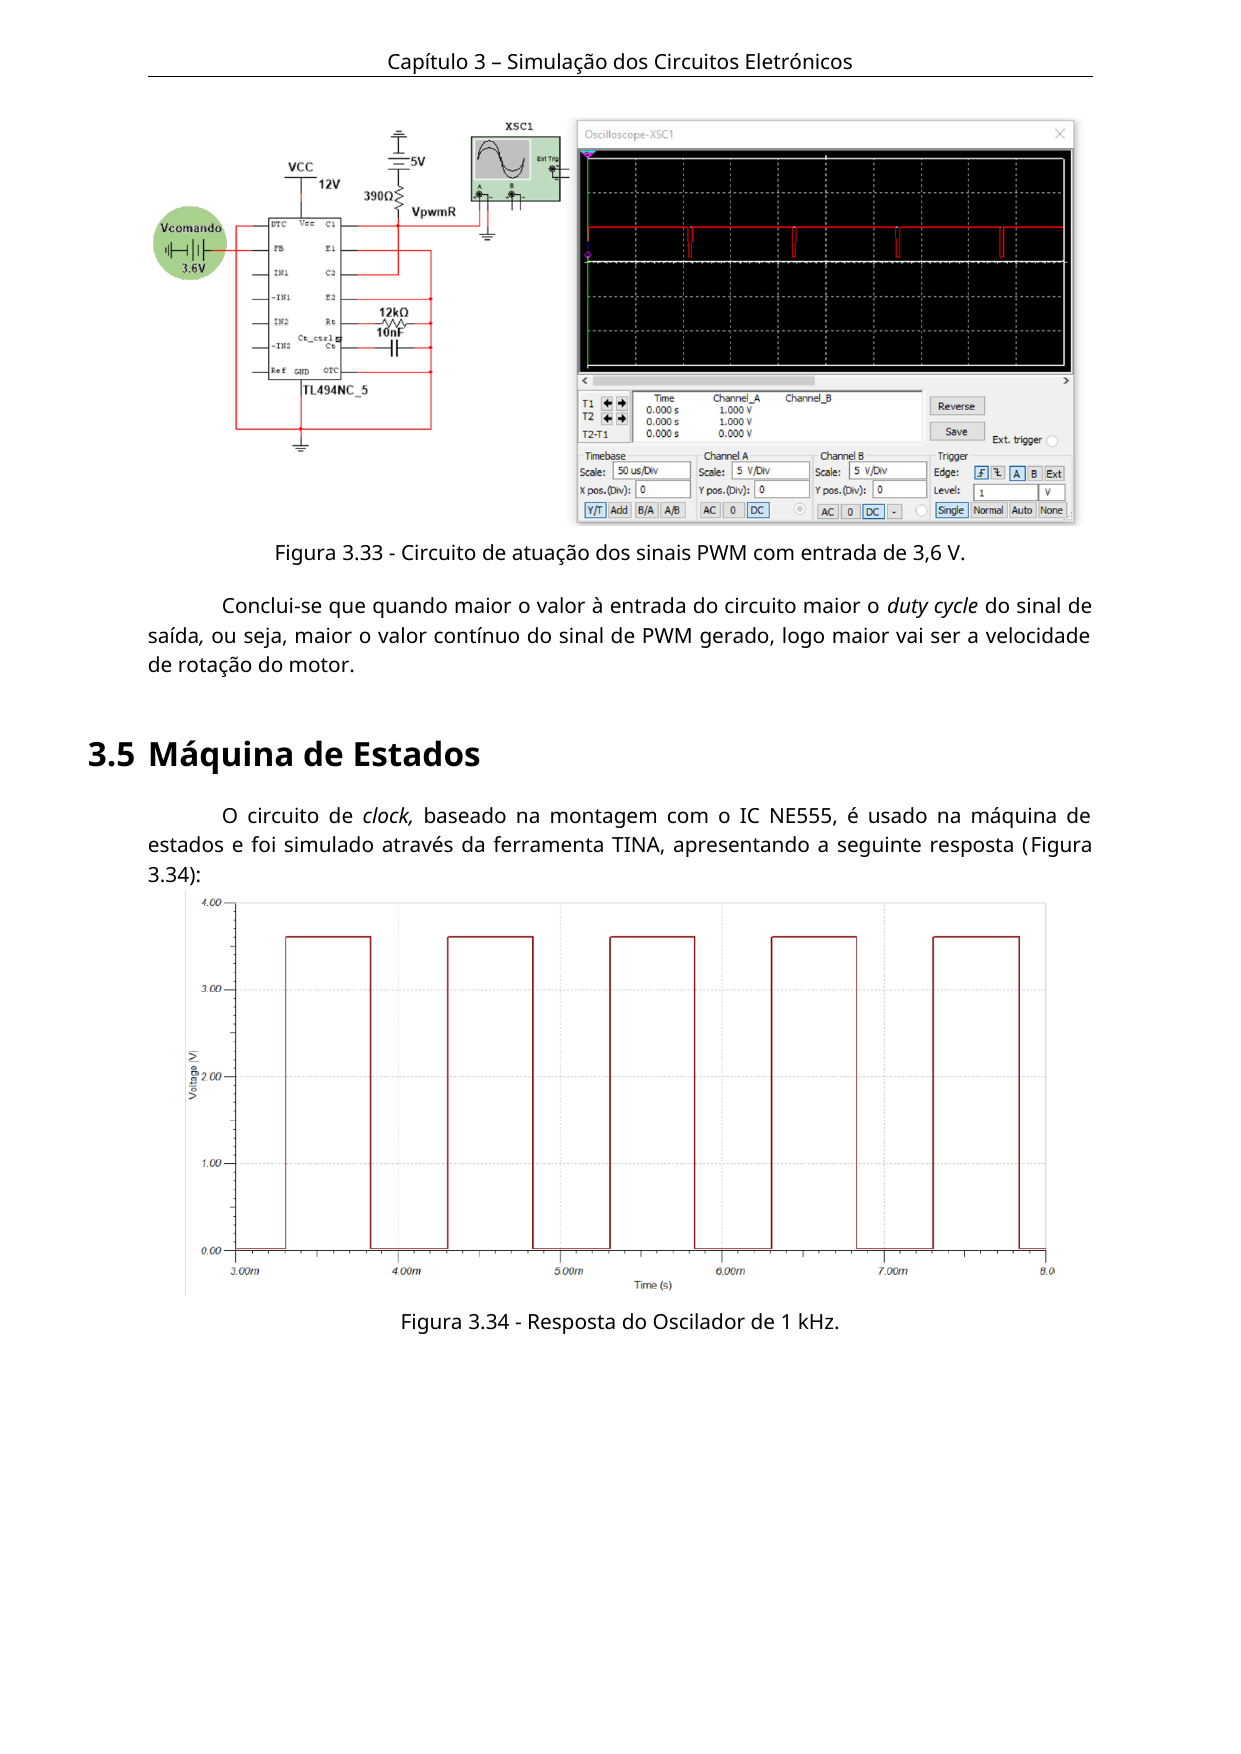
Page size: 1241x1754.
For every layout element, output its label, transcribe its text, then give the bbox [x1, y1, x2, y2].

picture [185, 890, 1055, 1295]
text Conclui-se que quando maior o valor à entrada do circuito maior o duty cycle do sinal de saída, ou seja, maior o valor contínuo do sinal de PWM gerado, logo maior vai ser a velocidade de rotação do motor. [148, 591, 1092, 679]
subtitle Máquina de Estados [88, 730, 1092, 776]
picture [147, 118, 1093, 526]
